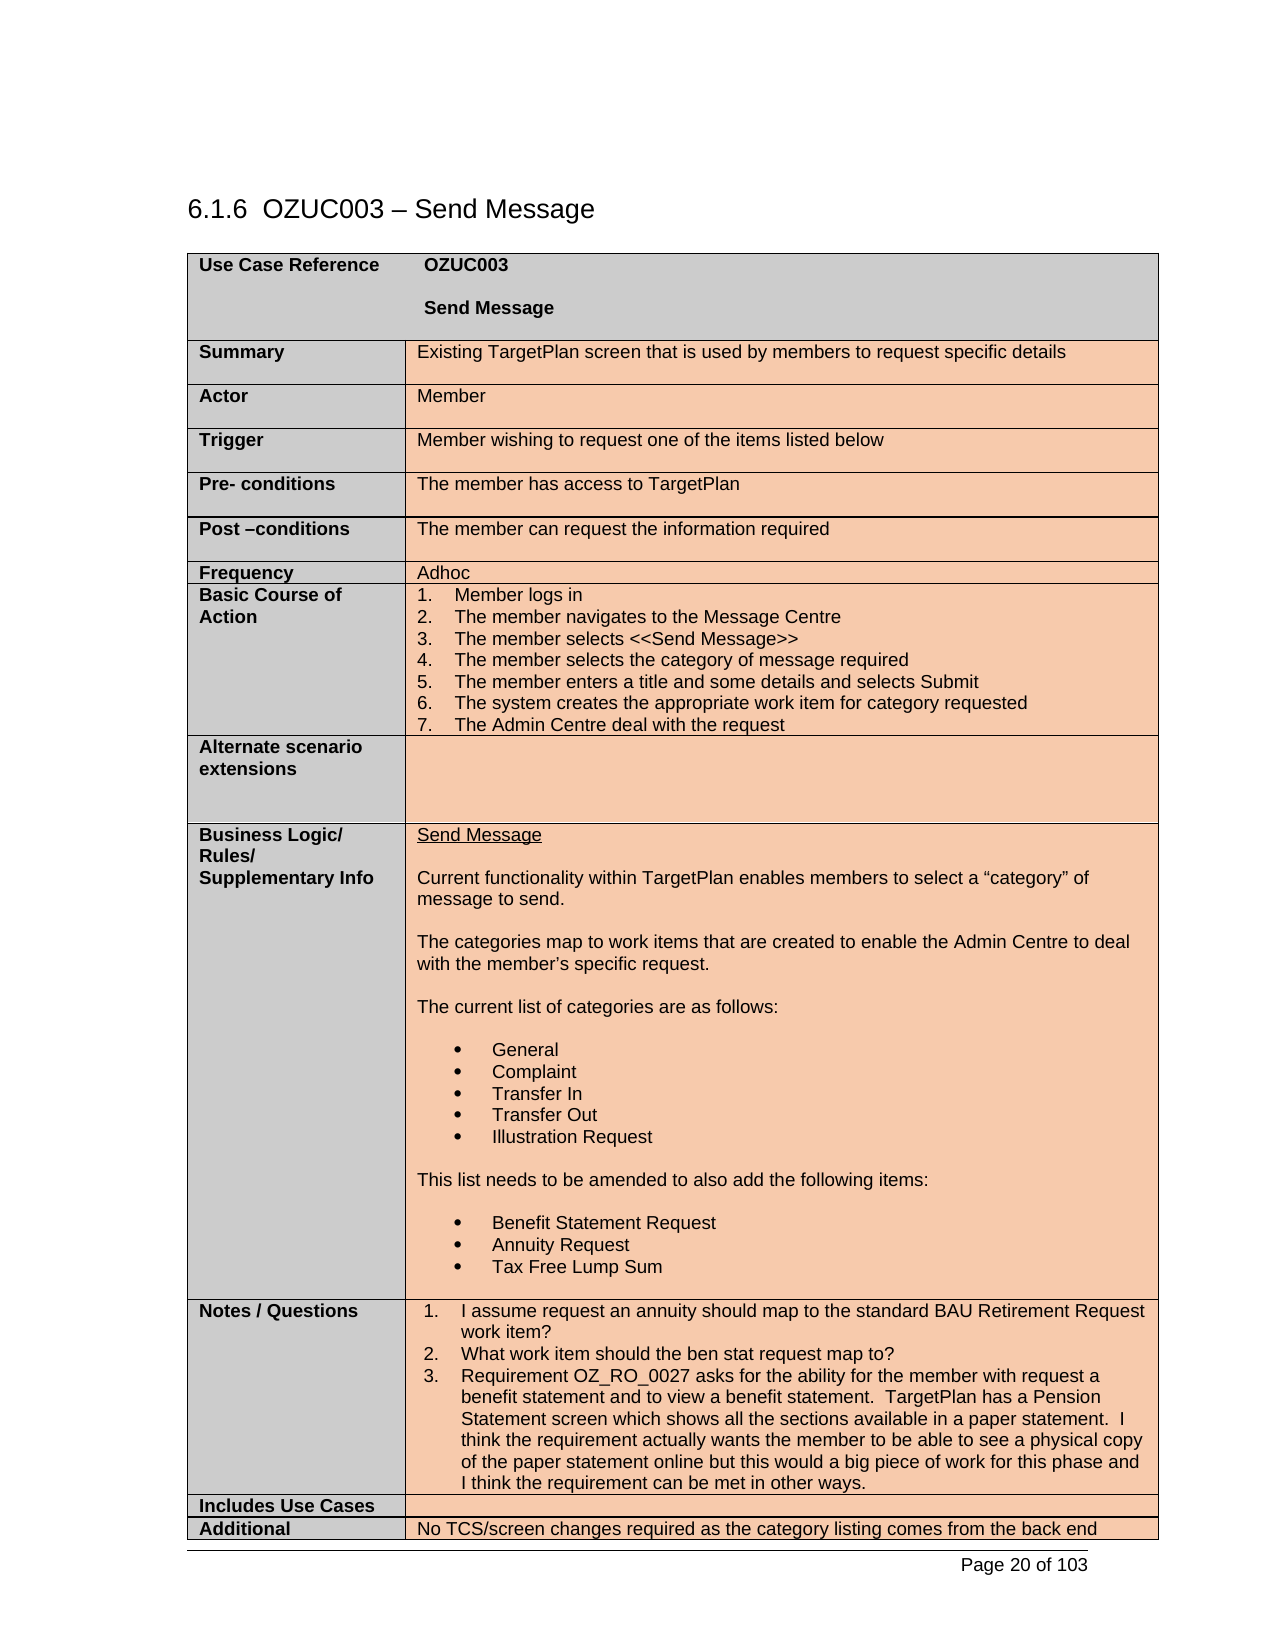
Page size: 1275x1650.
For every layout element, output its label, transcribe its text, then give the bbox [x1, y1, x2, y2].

table_cell [406, 1495, 1158, 1516]
table_cell Adhoc [406, 562, 1158, 583]
table_header Use Case Reference OZUC003 Send Message [188, 254, 1158, 340]
table_cell Summary [188, 341, 405, 384]
table_cell Notes / Questions [188, 1300, 405, 1494]
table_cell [188, 1518, 405, 1539]
table_cell Includes Use Cases [188, 1495, 405, 1516]
table_cell Actor [188, 385, 405, 428]
table_cell Existing TargetPlan screen that is used by members to request specific details [406, 341, 1158, 384]
table_cell Post –conditions [188, 518, 405, 561]
table_cell Business Logic/ Rules/ Supplementary Info [188, 824, 405, 1299]
table_cell Pre- conditions [188, 473, 405, 516]
table_cell Alternate scenario extensions [188, 736, 405, 822]
table_cell [406, 736, 1158, 822]
table_cell Member wishing to request one of the items listed below [406, 429, 1158, 472]
table_cell The member has access to TargetPlan [406, 473, 1158, 516]
table_cell Basic Course of Action [188, 584, 405, 735]
table_cell Member [406, 385, 1158, 428]
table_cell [406, 1518, 1158, 1539]
table_cell The member can request the information required [406, 518, 1158, 561]
table_cell Trigger [188, 429, 405, 472]
table_cell Member logs in The member navigates to the Message Centre The member selects <<Send Message>> The member selects the category of message required The member enters a title and some details and selects Submit The system creates the appropriate work item for category requested The Admin Centre deal with the request [406, 584, 1158, 735]
table_cell Frequency [188, 562, 405, 583]
subtitle OZUC003 – Send Message [187, 193, 1088, 224]
table_cell I assume request an annuity should map to the standard BAU Retirement Request work item? What work item should the ben stat request map to? Requirement OZ_RO_0027 asks for the ability for the member with request a benefit statement and to view a benefit statement. TargetPlan has a Pension Statement screen which shows all the sections available in a paper statement. I think the requirement actually wants the member to be able to see a physical copy of the paper statement online but this would a big piece of work for this phase and I think the requirement can be met in other ways. [406, 1300, 1158, 1494]
table_cell Send Message Current functionality within TargetPlan enables members to select a “category” of message to send. The categories map to work items that are created to enable the Admin Centre to deal with the member’s specific request. The current list of categories are as follows: General Complaint Transfer In Transfer Out Illustration Request This list needs to be amended to also add the following items: Benefit Statement Request Annuity Request Tax Free Lump Sum [406, 824, 1158, 1299]
